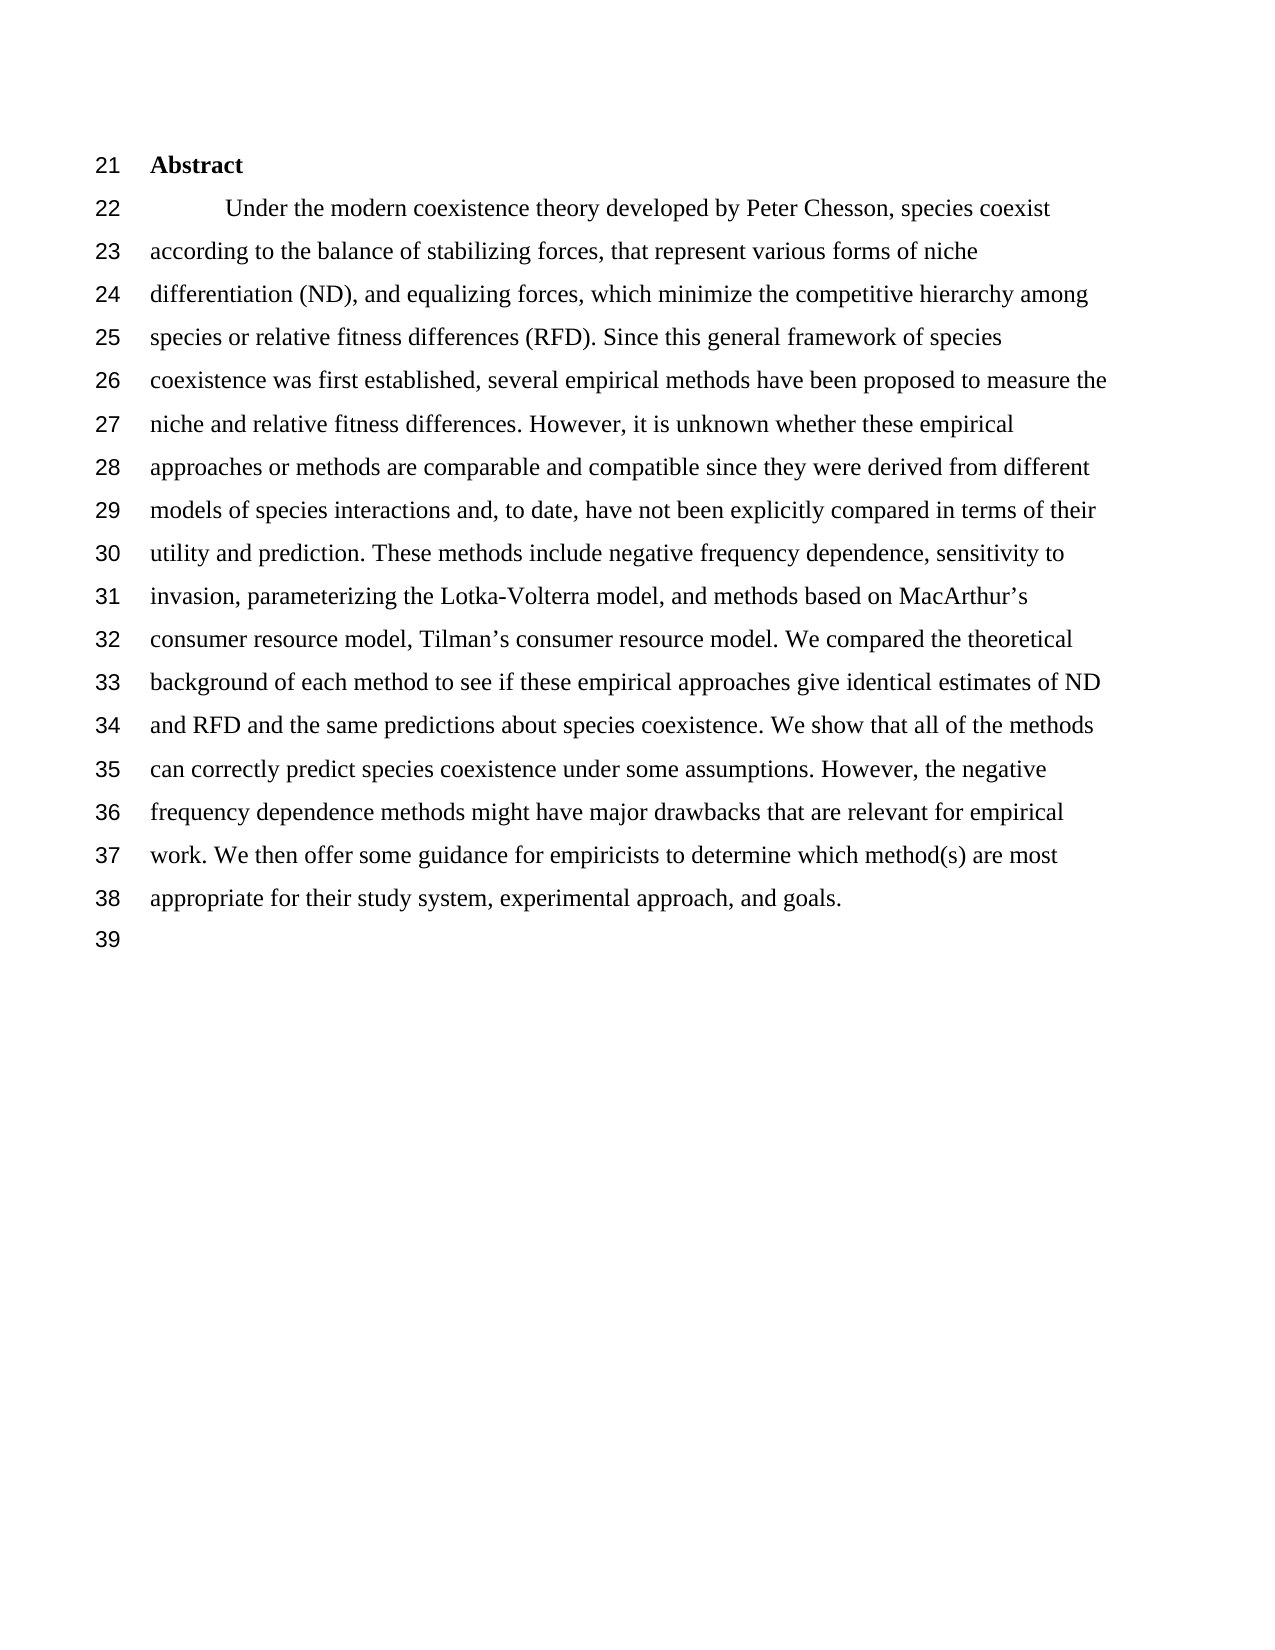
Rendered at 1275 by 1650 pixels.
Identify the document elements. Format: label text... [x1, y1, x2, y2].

text Under the modern coexistence theory developed by Peter Chesson, species coexist according to the balance of stabilizing forces, that represent various forms of niche differentiation (ND), and equalizing forces, which minimize the competitive hierarchy among species or relative fitness differences (RFD). Since this general framework of species coexistence was first established, several empirical methods have been proposed to measure the niche and relative fitness differences. However, it is unknown whether these empirical approaches or methods are comparable and compatible since they were derived from different models of species interactions and, to date, have not been explicitly compared in terms of their utility and prediction. These methods include negative frequency dependence, sensitivity to invasion, parameterizing the Lotka-Volterra model, and methods based on MacArthur’s consumer resource model, Tilman’s consumer resource model. We compared the theoretical background of each method to see if these empirical approaches give identical estimates of ND and RFD and the same predictions about species coexistence. We show that all of the methods can correctly predict species coexistence under some assumptions. However, the negative frequency dependence methods might have major drawbacks that are relevant for empirical work. We then offer some guidance for empiricists to determine which method(s) are most appropriate for their study system, experimental approach, and goals. [150, 193, 1125, 912]
text Abstract [150, 150, 1125, 179]
